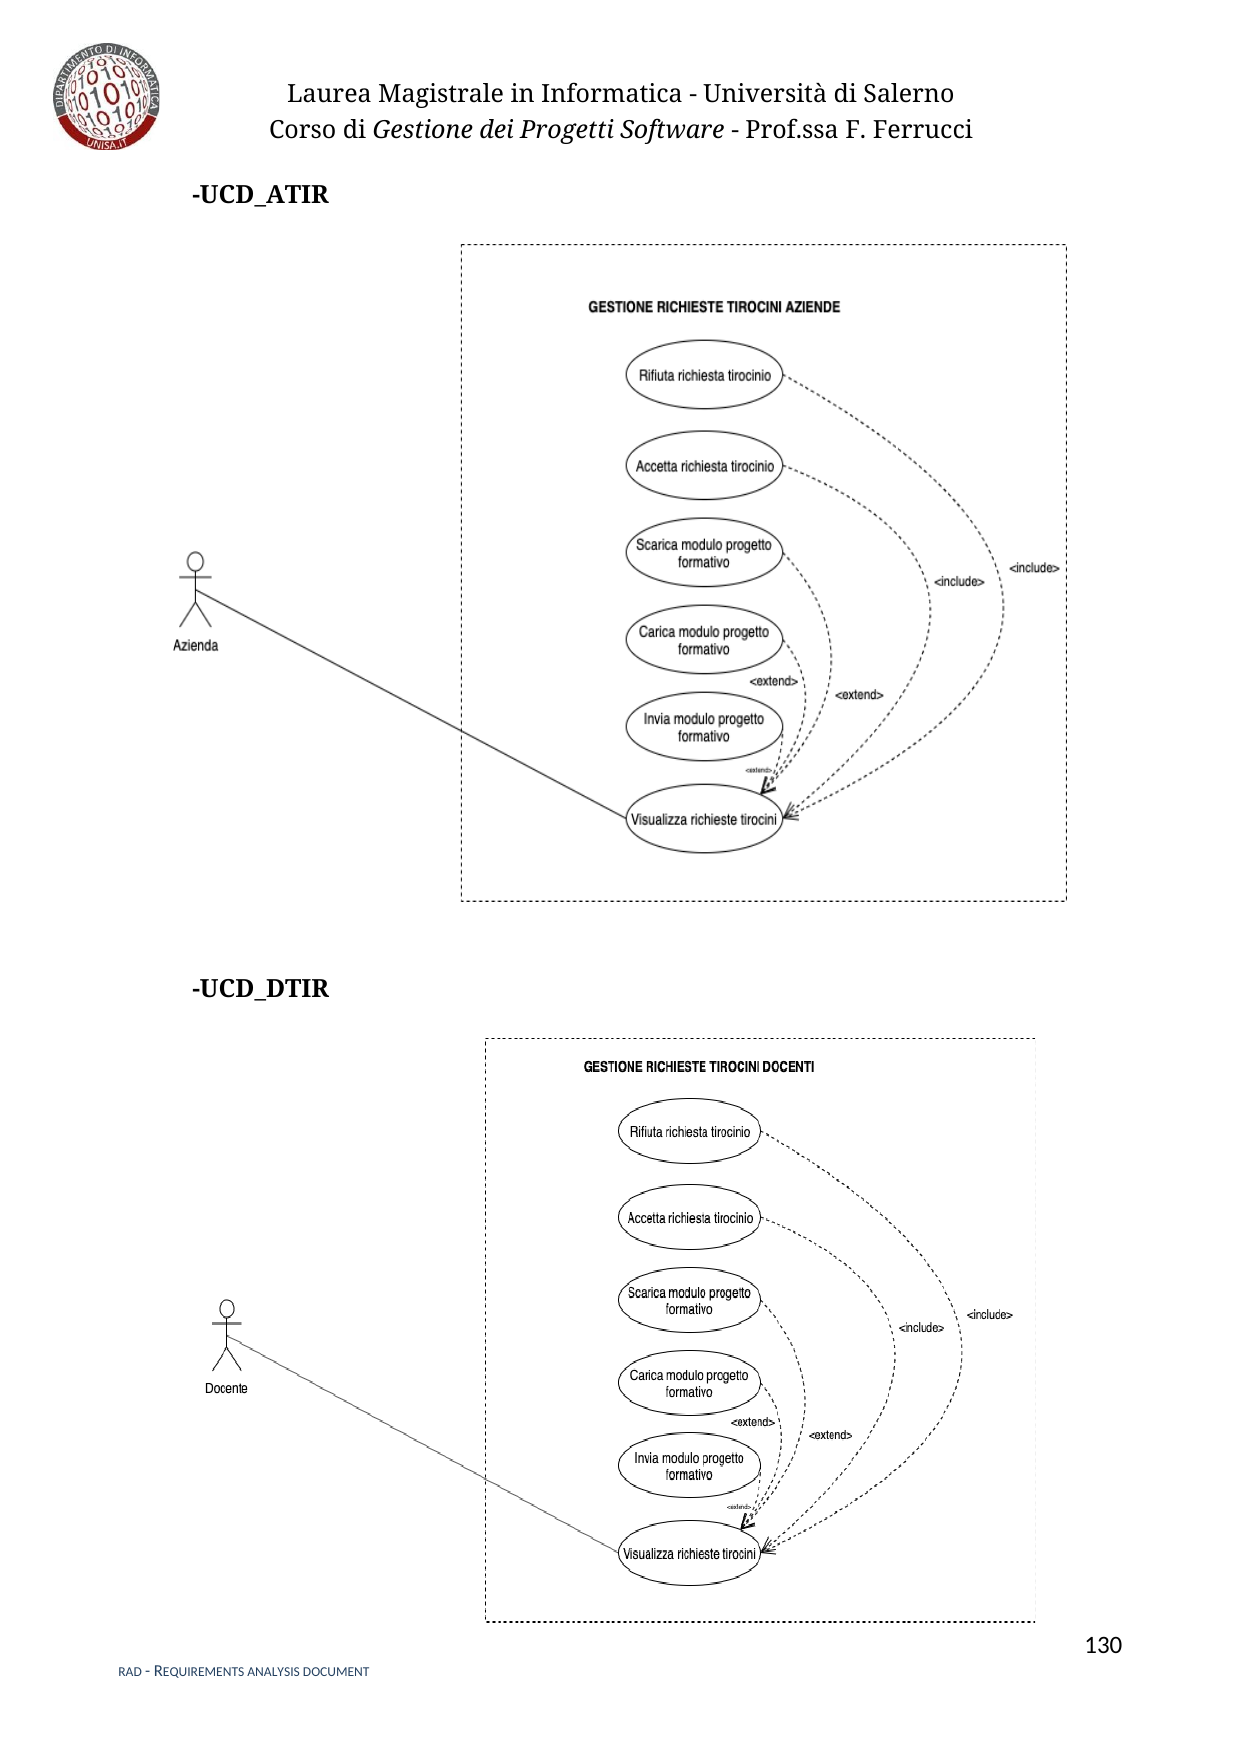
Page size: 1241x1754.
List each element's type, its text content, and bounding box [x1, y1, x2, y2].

picture [173, 244, 1067, 902]
subtitle -UCD_DTIR [118, 971, 1122, 1005]
picture [53, 43, 160, 150]
subtitle -UCD_ATIR [118, 177, 1122, 211]
picture [205, 1038, 1035, 1623]
